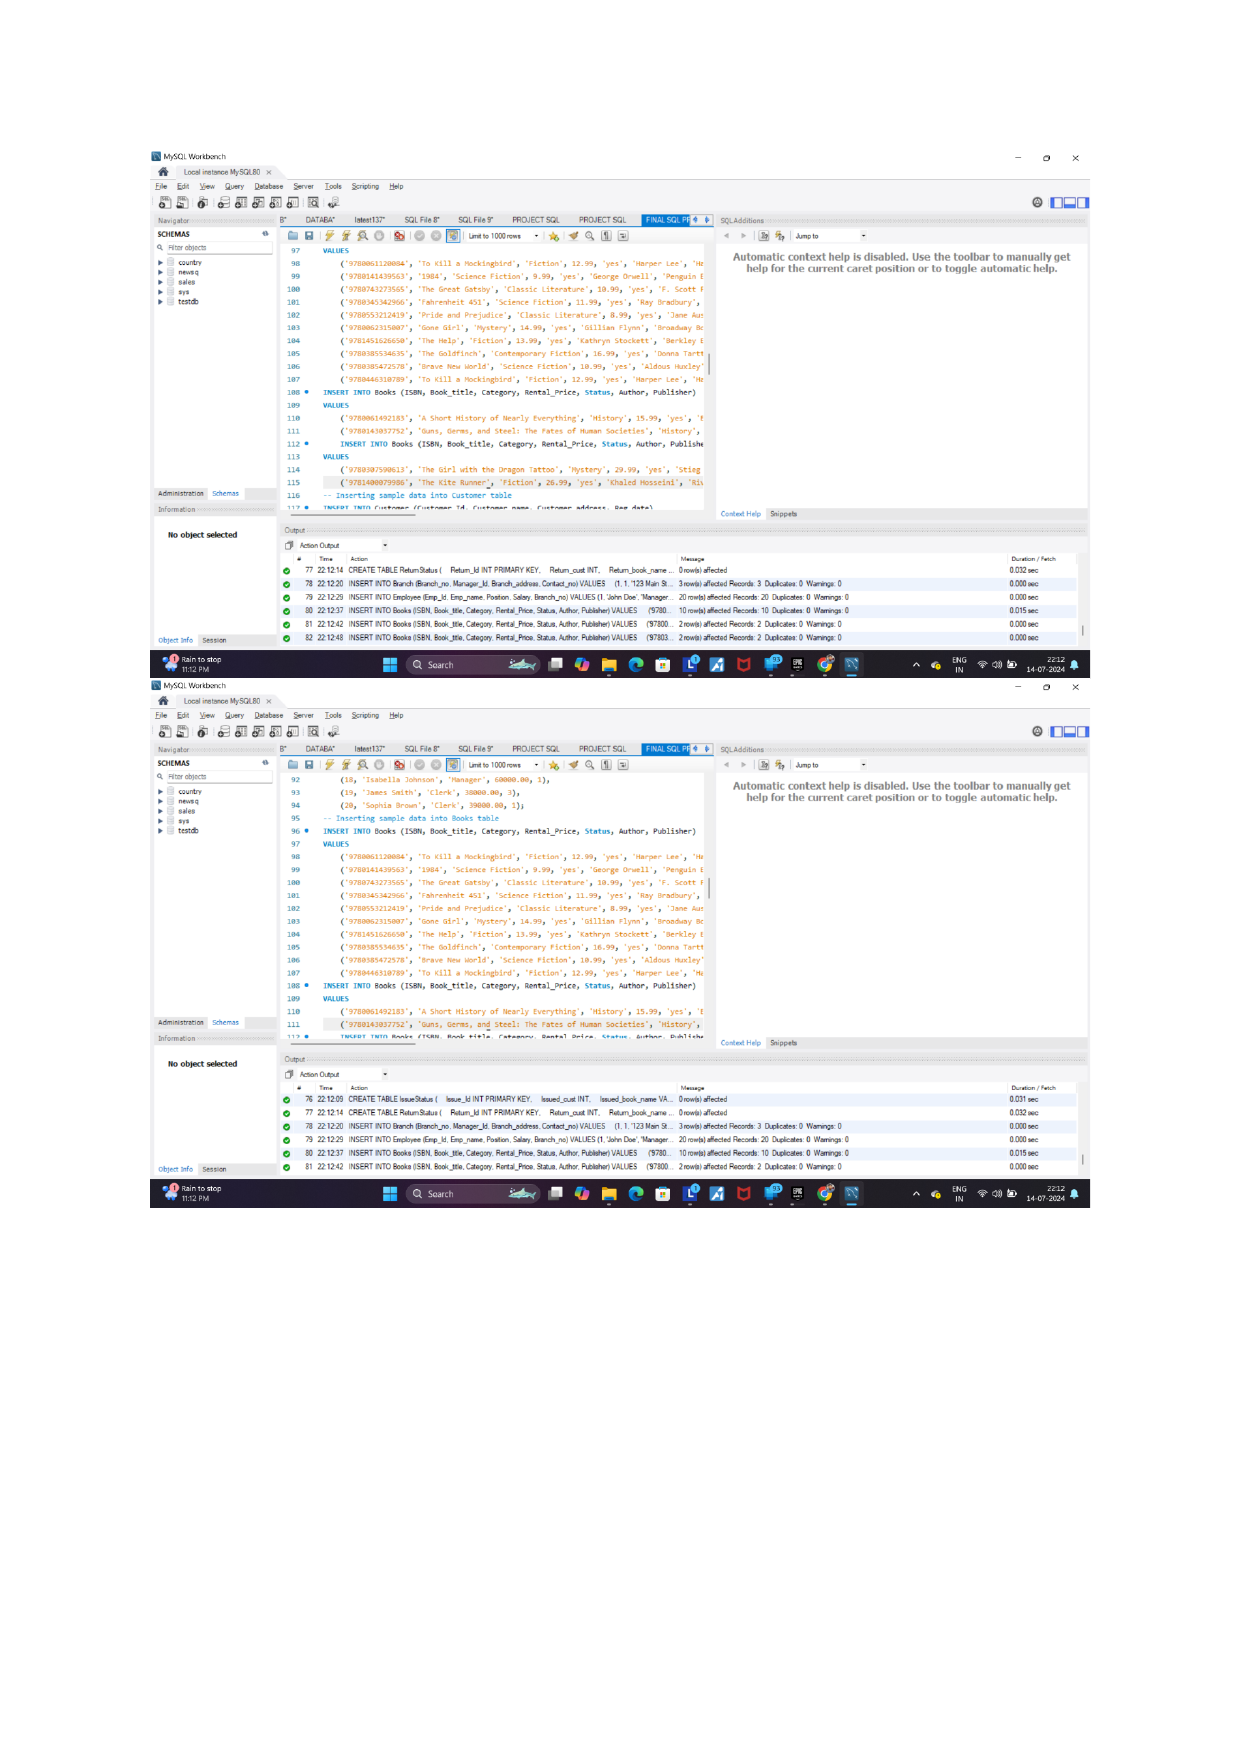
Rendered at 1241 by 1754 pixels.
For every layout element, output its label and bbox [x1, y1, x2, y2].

picture [150, 150, 1091, 1208]
